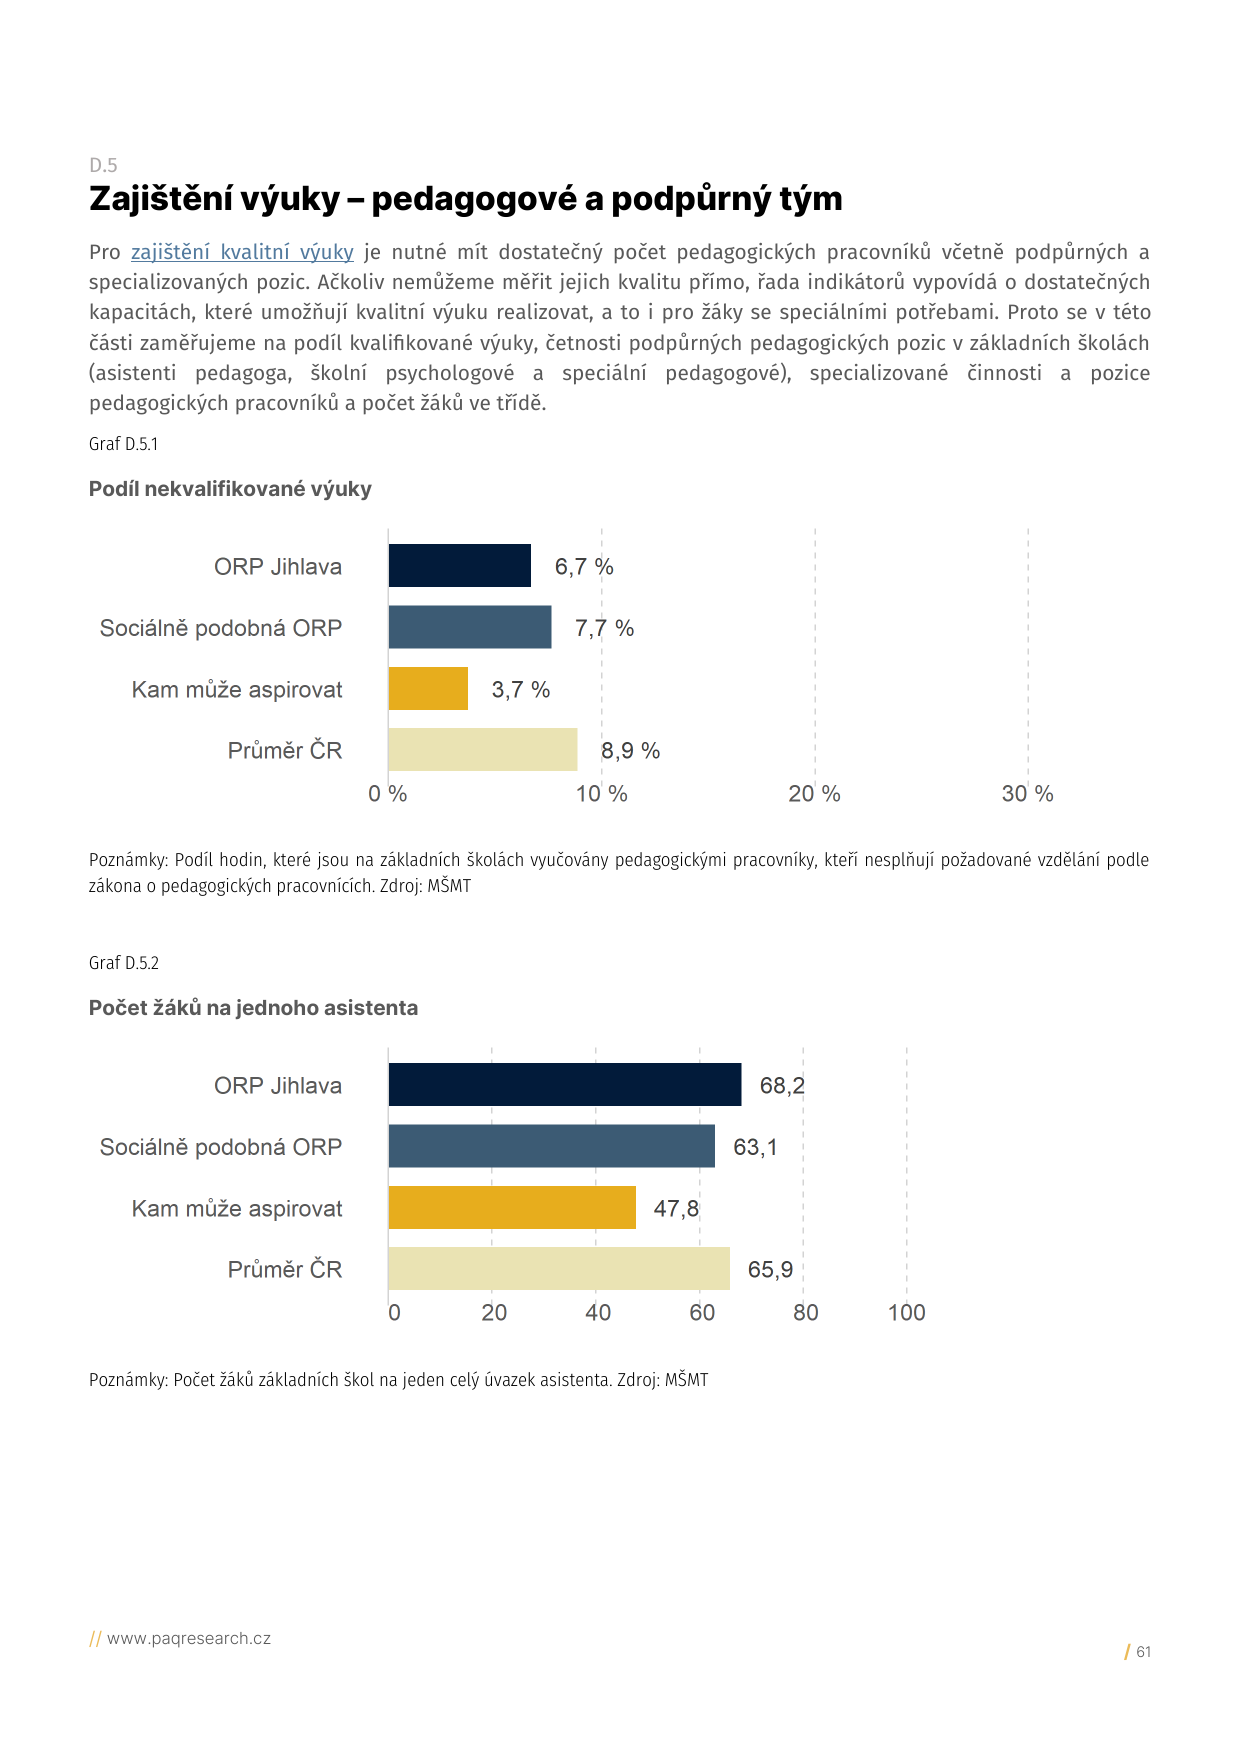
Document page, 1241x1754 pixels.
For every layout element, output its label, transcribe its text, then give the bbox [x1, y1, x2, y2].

text D.5 [89, 148, 1152, 178]
picture [88, 1020, 1139, 1352]
subtitle Zajištění výuky – pedagogové a podpůrný tým [89, 178, 1152, 218]
picture [88, 501, 1139, 833]
text Podíl nekvalifikované výuky [89, 471, 1152, 501]
text Poznámky: Podíl hodin, které jsou na základních školách vyučovány pedagogickými pracovníky, kteří nesplňují požadované vzdělání podle zákona o pedagogických pracovnících. Zdroj: MŠMT [89, 849, 1152, 898]
text Graf D.5.1 [89, 433, 1152, 455]
text Pro zajištění kvalitní výuky je nutné mít dostatečný počet pedagogických pracovníků včetně podpůrných a specializovaných pozic. Ačkoliv nemůžeme měřit jejich kvalitu přímo, řada indikátorů vypovídá o dostatečných kapacitách, které umožňují kvalitní výuku realizovat, a to i pro žáky se speciálními potřebami. Proto se v této části zaměřujeme na podíl kvalifikované výuky, četnosti podpůrných pedagogických pozic v základních školách (asistenti pedagoga, školní psychologové a speciální pedagogové), specializované činnosti a pozice pedagogických pracovníků a počet žáků ve třídě. [89, 235, 1152, 416]
text Poznámky: Počet žáků základních škol na jeden celý úvazek asistenta. Zdroj: MŠMT [89, 1368, 1152, 1391]
text Počet žáků na jednoho asistenta [89, 990, 1152, 1020]
text Graf D.5.2 [89, 952, 1152, 974]
